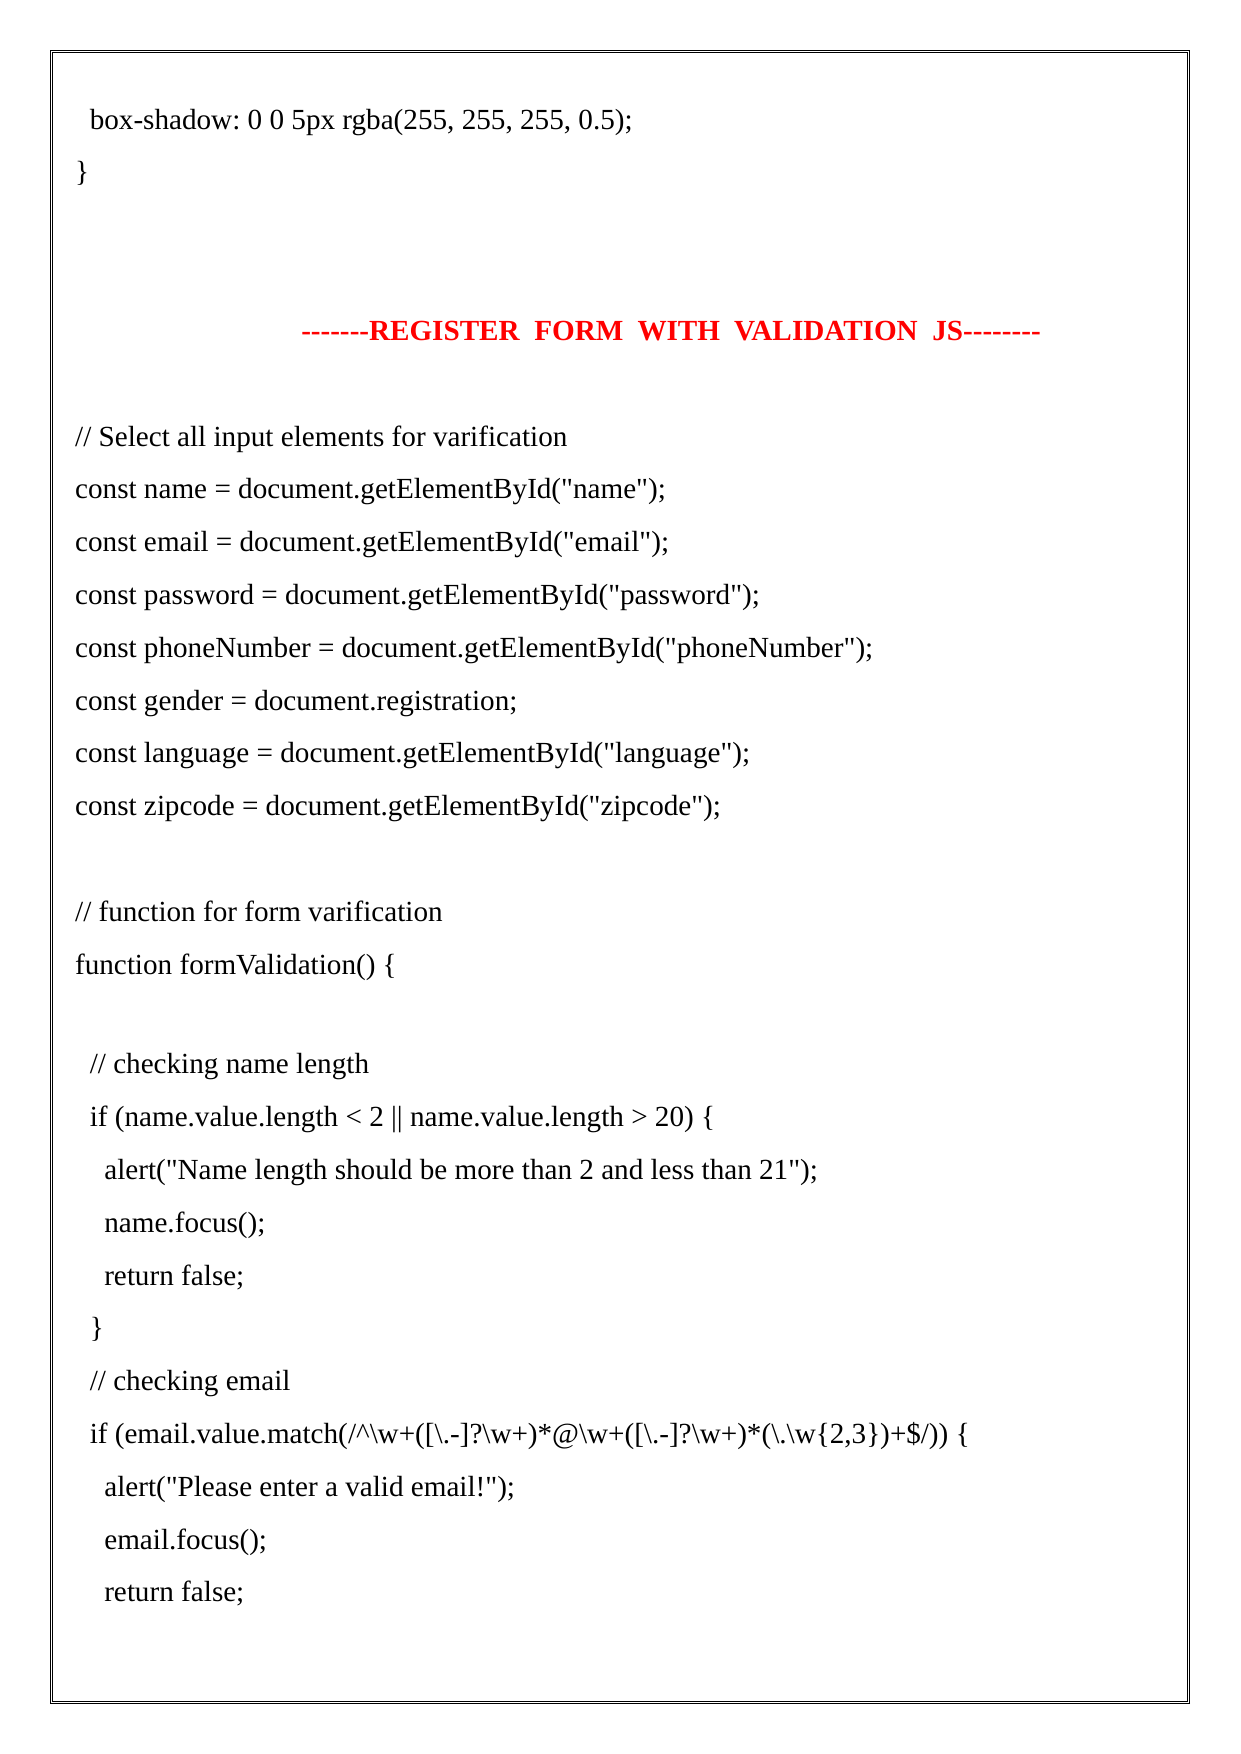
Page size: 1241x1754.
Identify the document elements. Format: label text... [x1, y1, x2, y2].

text } [75, 154, 1165, 188]
text alert("Please enter a valid email!"); [75, 1469, 1165, 1502]
text const language = document.getElementById("language"); [75, 736, 1165, 769]
text email.focus(); [75, 1522, 1165, 1555]
text // Select all input elements for varification [75, 419, 1165, 452]
text function formValidation() { [75, 947, 1165, 980]
text return false; [75, 1574, 1165, 1608]
text const zipcode = document.getElementById("zipcode"); [75, 788, 1165, 822]
text box-shadow: 0 0 5px rgba(255, 255, 255, 0.5); [75, 102, 1165, 135]
text const phoneNumber = document.getElementById("phoneNumber"); [75, 630, 1165, 663]
text return false; [75, 1258, 1165, 1291]
text alert("Name length should be more than 2 and less than 21"); [75, 1152, 1165, 1186]
text name.focus(); [75, 1205, 1165, 1238]
text // checking email [75, 1363, 1165, 1397]
text -------REGISTER FORM WITH VALIDATION JS-------- [75, 313, 1165, 347]
text } [75, 1311, 1165, 1344]
text // checking name length [75, 1046, 1165, 1080]
text const email = document.getElementById("email"); [75, 524, 1165, 558]
text if (name.value.length < 2 || name.value.length > 20) { [75, 1099, 1165, 1133]
text if (email.value.match(/^\w+([\.-]?\w+)*@\w+([\.-]?\w+)*(\.\w{2,3})+$/)) { [75, 1416, 1165, 1450]
text const name = document.getElementById("name"); [75, 471, 1165, 505]
text const gender = document.registration; [75, 683, 1165, 716]
text const password = document.getElementById("password"); [75, 577, 1165, 611]
text // function for form varification [75, 894, 1165, 927]
